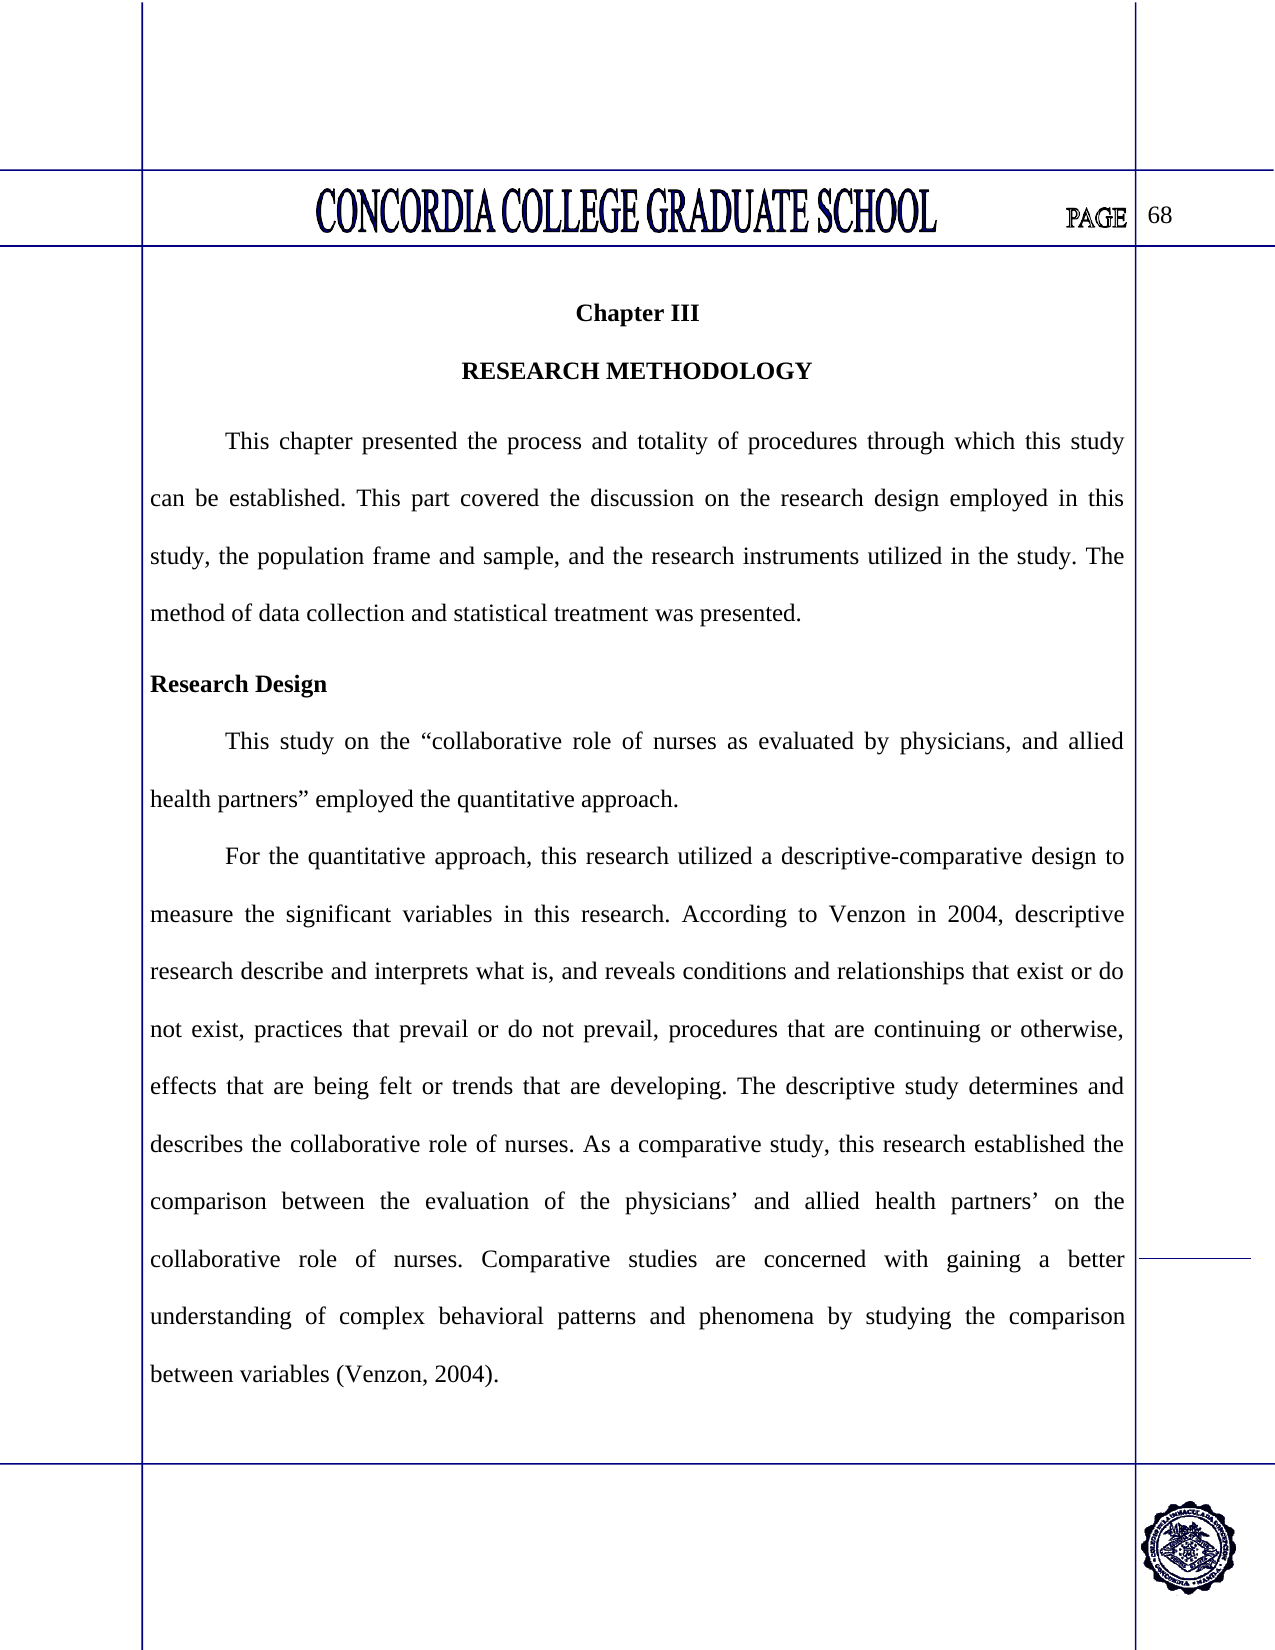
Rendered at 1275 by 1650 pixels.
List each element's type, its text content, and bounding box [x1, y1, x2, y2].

picture [316, 188, 937, 233]
text This chapter presented the process and totality of procedures through which this study can be established. This part covered the discussion on the research design employed in this study, the population frame and sample, and the research instruments utilized in the study. The method of data collection and statistical treatment was presented. [150, 426, 1125, 627]
text This study on the “collaborative role of nurses as evaluated by physicians, and allied health partners” employed the quantitative approach. [150, 726, 1126, 812]
subtitle Chapter III RESEARCH METHODOLOGY [461, 298, 836, 385]
picture [1141, 1501, 1236, 1596]
picture [1066, 207, 1127, 228]
subtitle Research Design [150, 669, 1183, 697]
text For the quantitative approach, this research utilized a descriptive-comparative design to measure the significant variables in this research. According to Venzon in 2004, descriptive research describe and interprets what is, and reveals conditions and relationships that exist or do not exist, practices that prevail or do not prevail, procedures that are continuing or otherwise, effects that are being felt or trends that are developing. The descriptive study determines and describes the collaborative role of nurses. As a comparative study, this research established the comparison between the evaluation of the physicians’ and allied health partners’ on the collaborative role of nurses. Comparative studies are concerned with gaining a better understanding of complex behavioral patterns and phenomena by studying the comparison between variables (Venzon, 2004). [150, 841, 1125, 1387]
